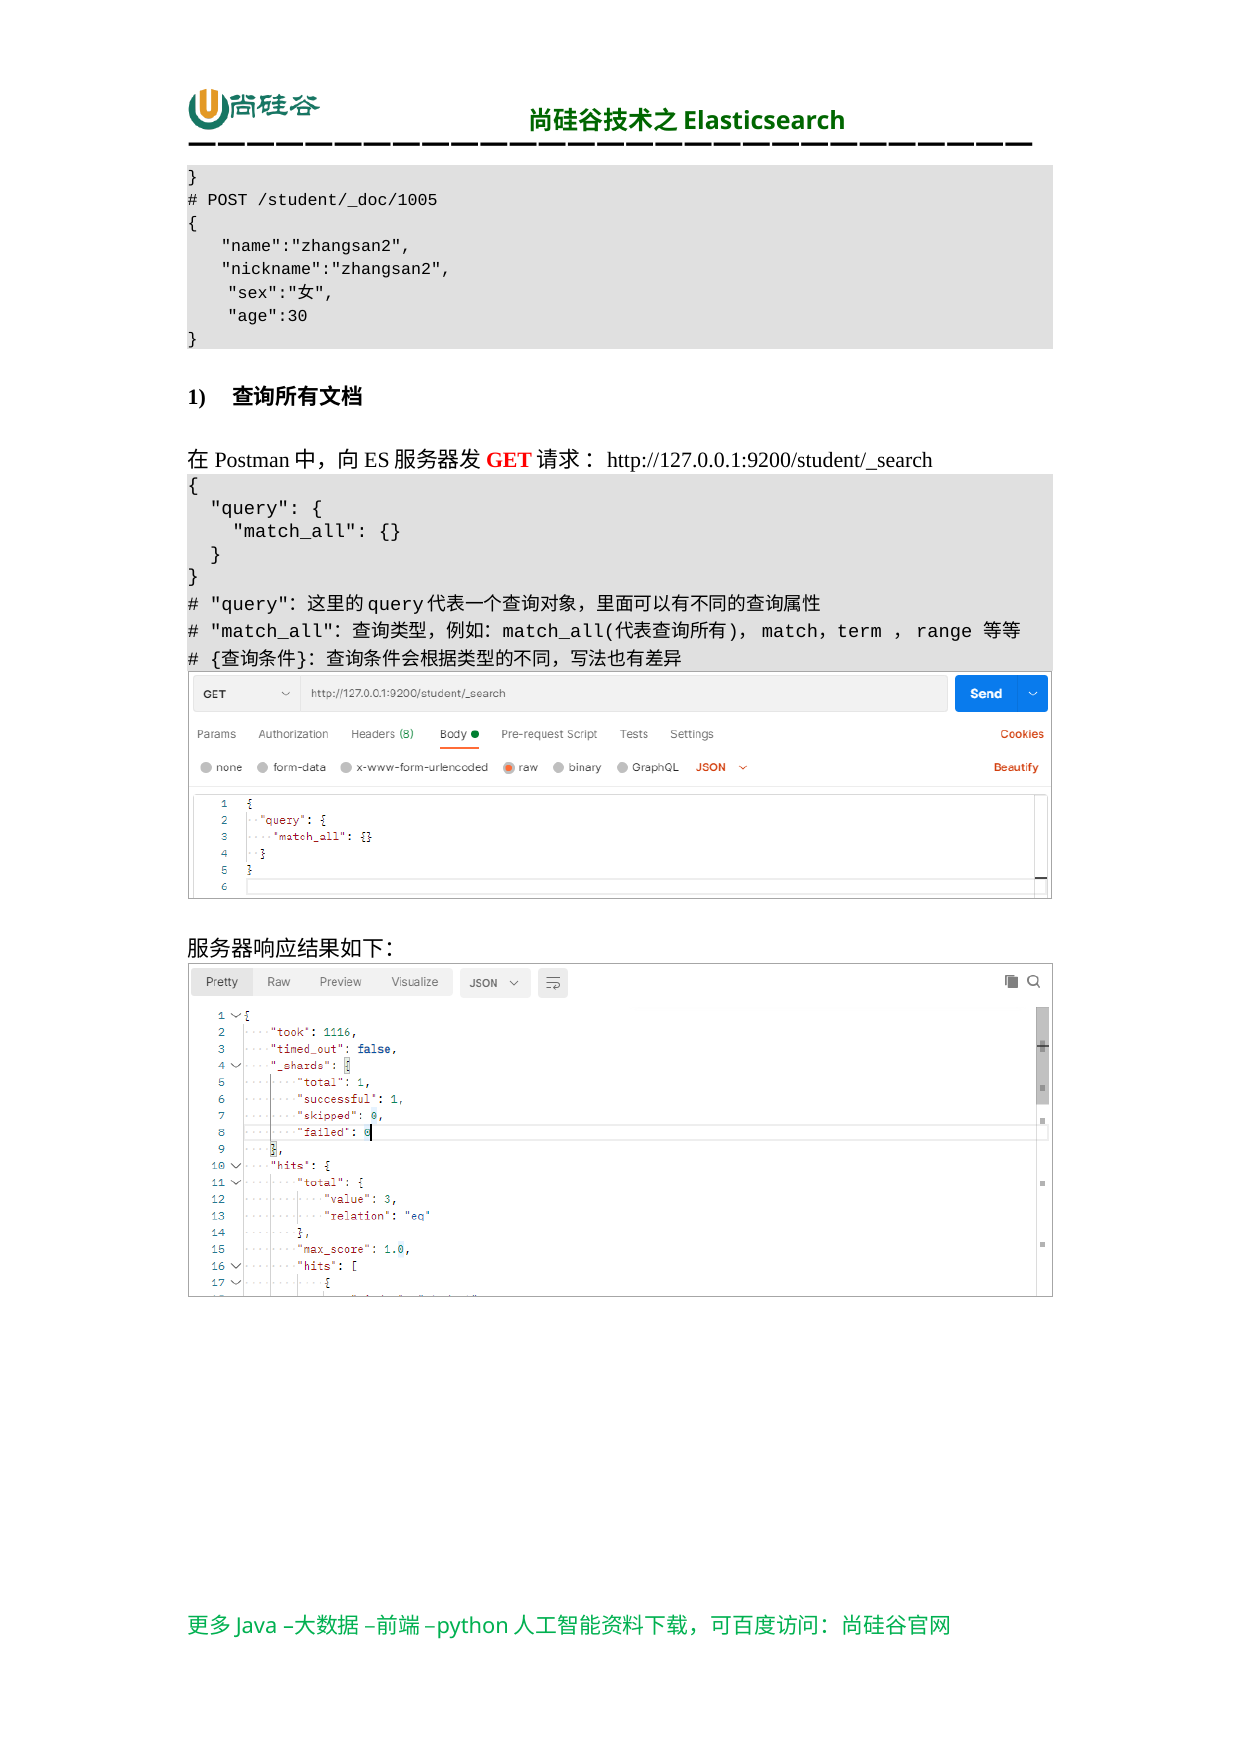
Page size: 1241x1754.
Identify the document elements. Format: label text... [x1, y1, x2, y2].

picture [187, 88, 320, 130]
subtitle 查询所有文档 [187, 379, 1053, 411]
text "match_all": {} [187, 520, 1053, 543]
picture [189, 672, 1051, 898]
text 在 Postman中，向ES服务器发GET请求 ：http://127.0.0.1:9200/student/_search [187, 441, 1053, 474]
text # "match_all"：查询类型，例如：match_all(代表查询所有)， match，term ， range 等等 [187, 616, 1053, 643]
text "age":30 [187, 304, 1053, 327]
text { [187, 211, 1053, 233]
text { [187, 474, 1053, 497]
text 服务器响应结果如下： [187, 931, 1053, 963]
text "query": { [187, 497, 1053, 520]
text # {查询条件}：查询条件会根据类型的不同，写法也有差异 [187, 643, 1053, 671]
text # POST /student/_doc/1005 [187, 188, 1053, 211]
text } [187, 566, 1053, 588]
text } [187, 543, 1053, 566]
text } [187, 327, 1053, 349]
text # "query"：这里的query代表一个查询对象，里面可以有不同的查询属性 [187, 588, 1053, 616]
text "name":"zhangsan2", [187, 233, 1053, 256]
picture [189, 964, 1052, 1296]
text "nickname":"zhangsan2", [187, 256, 1053, 279]
text "sex":"女", [187, 279, 1053, 304]
text } [187, 165, 1053, 188]
